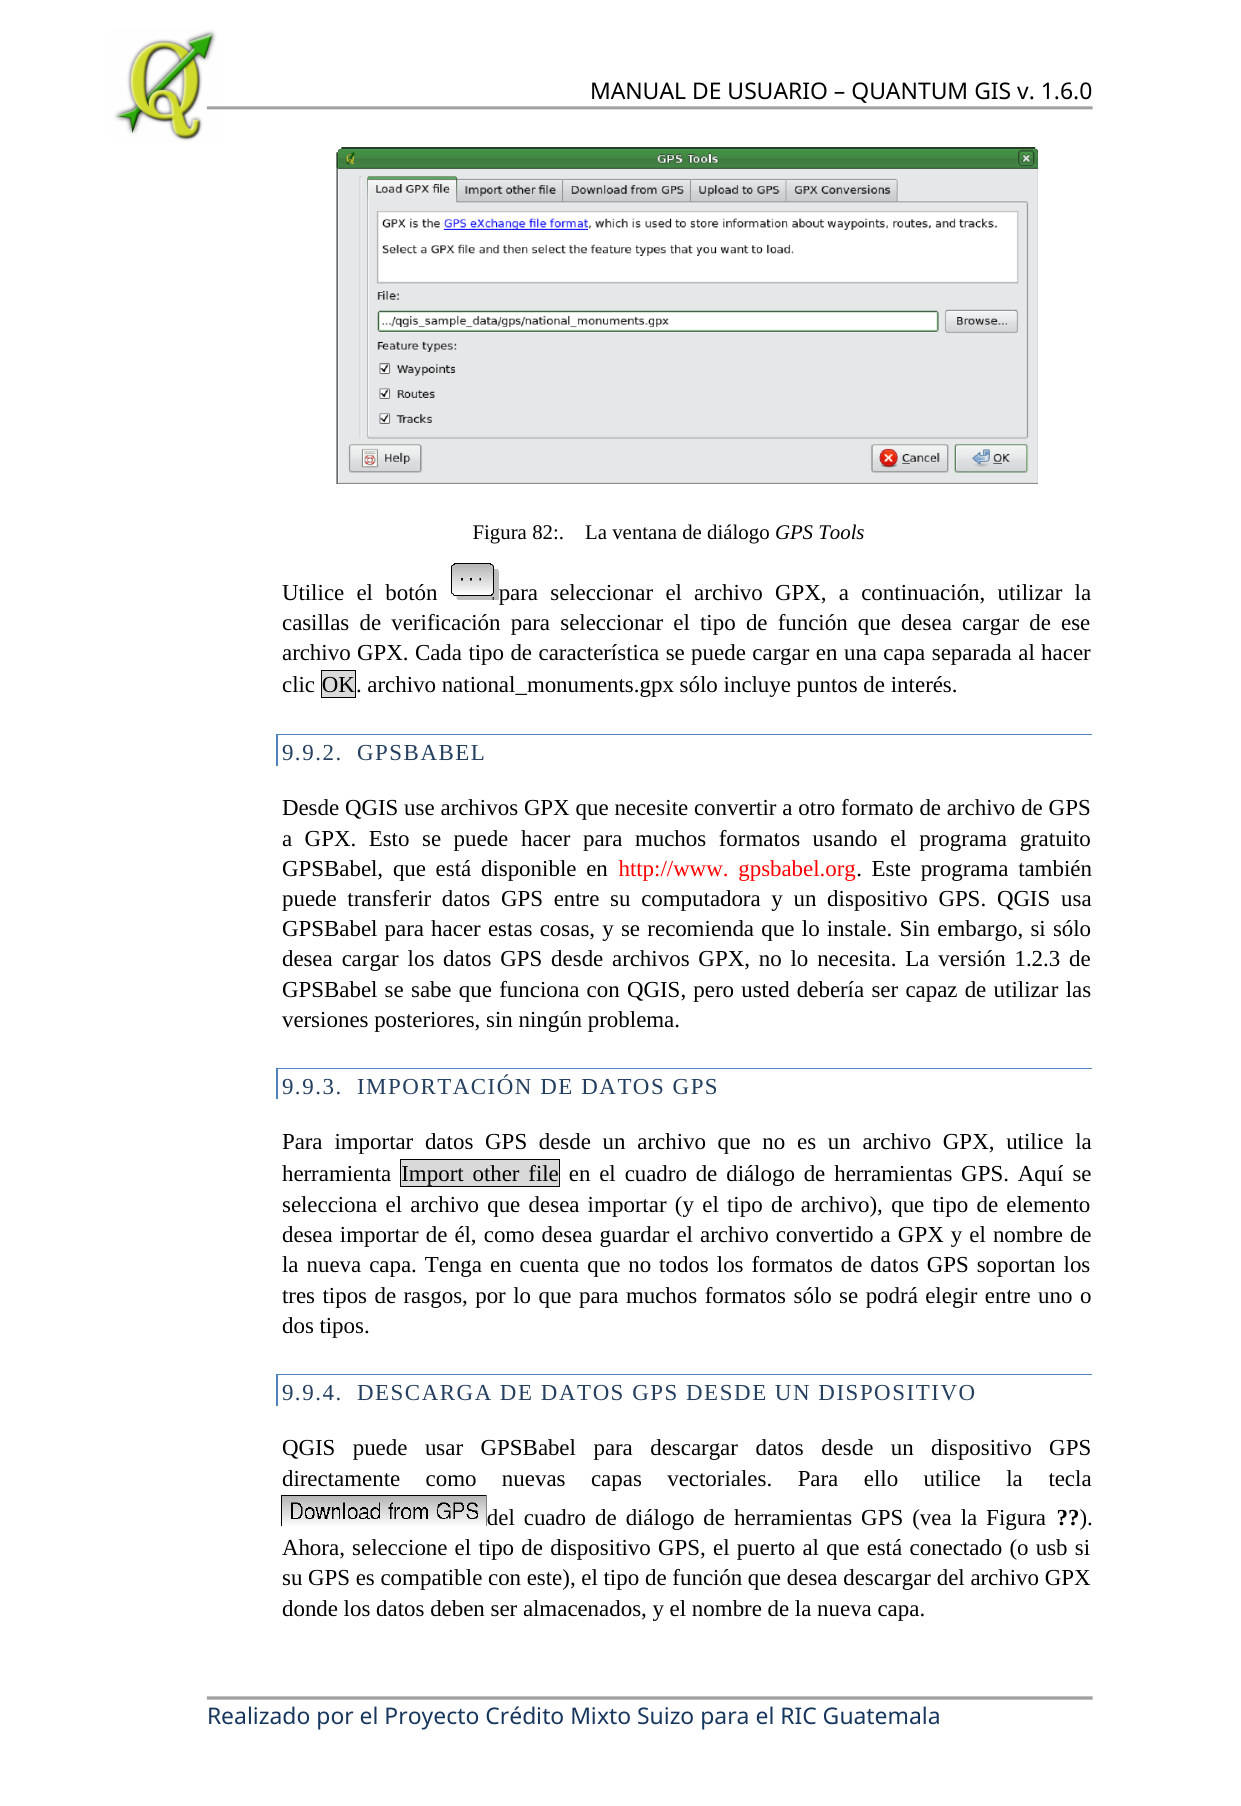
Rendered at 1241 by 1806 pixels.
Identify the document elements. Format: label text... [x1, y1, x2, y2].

picture [336, 147, 1038, 490]
text Para importar datos GPS desde un archivo que no es un archivo GPX, utilice la herramienta Import other file en el cuadro de diálogo de herramientas GPS. Aquí se selecciona el archivo que desea importar (y el tipo de archivo), que tipo de elemento desea importar de él, como desea guardar el archivo convertido a GPX y el nombre de la nueva capa. Tenga en cuenta que no todos los formatos de datos GPS soportan los tres tipos de rasgos, por lo que para muchos formatos sólo se podrá elegir entre uno o dos tipos. [282, 1128, 1092, 1338]
picture [281, 1495, 487, 1526]
picture [450, 562, 499, 600]
subtitle GPSBabel [278, 735, 1092, 766]
subtitle importación de datos GPS [278, 1069, 1092, 1099]
subtitle Descarga de datos GPS desde un dispositivo [278, 1375, 1092, 1406]
text La ventana de diálogo GPS Tools [244, 520, 1092, 544]
picture [111, 28, 218, 142]
text Desde QGIS use archivos GPX que necesite convertir a otro formato de archivo de GPS a GPX. Esto se puede hacer para muchos formatos usando el programa gratuito GPSBabel, que está disponible en http://www. gpsbabel.org. Este programa también puede transferir datos GPS entre su computadora y un dispositivo GPS. QGIS usa GPSBabel para hacer estas cosas, y se recomienda que lo instale. Sin embargo, si sólo desea cargar los datos GPS desde archivos GPX, no lo necesita. La versión 1.2.3 de GPSBabel se sabe que funciona con QGIS, pero usted debería ser capaz de utilizar las versiones posteriores, sin ningún problema. [282, 794, 1092, 1032]
text QGIS puede usar GPSBabel para descargar datos desde un dispositivo GPS directamente como nuevas capas vectoriales. Para ello utilice la tecla del cuadro de diálogo de herramientas GPS (vea la Figura ??). Ahora, seleccione el tipo de dispositivo GPS, el puerto al que está conectado (o usb si su GPS es compatible con este), el tipo de función que desea descargar del archivo GPX donde los datos deben ser almacenados, y el nombre de la nueva capa. [282, 1434, 1092, 1621]
text Utilice el botón para seleccionar el archivo GPX, a continuación, utilizar la casillas de verificación para seleccionar el tipo de función que desea cargar de ese archivo GPX. Cada tipo de característica se puede cargar en una capa separada al hacer clic OK. archivo national_monuments.gpx sólo incluye puntos de interés. [282, 562, 1092, 698]
